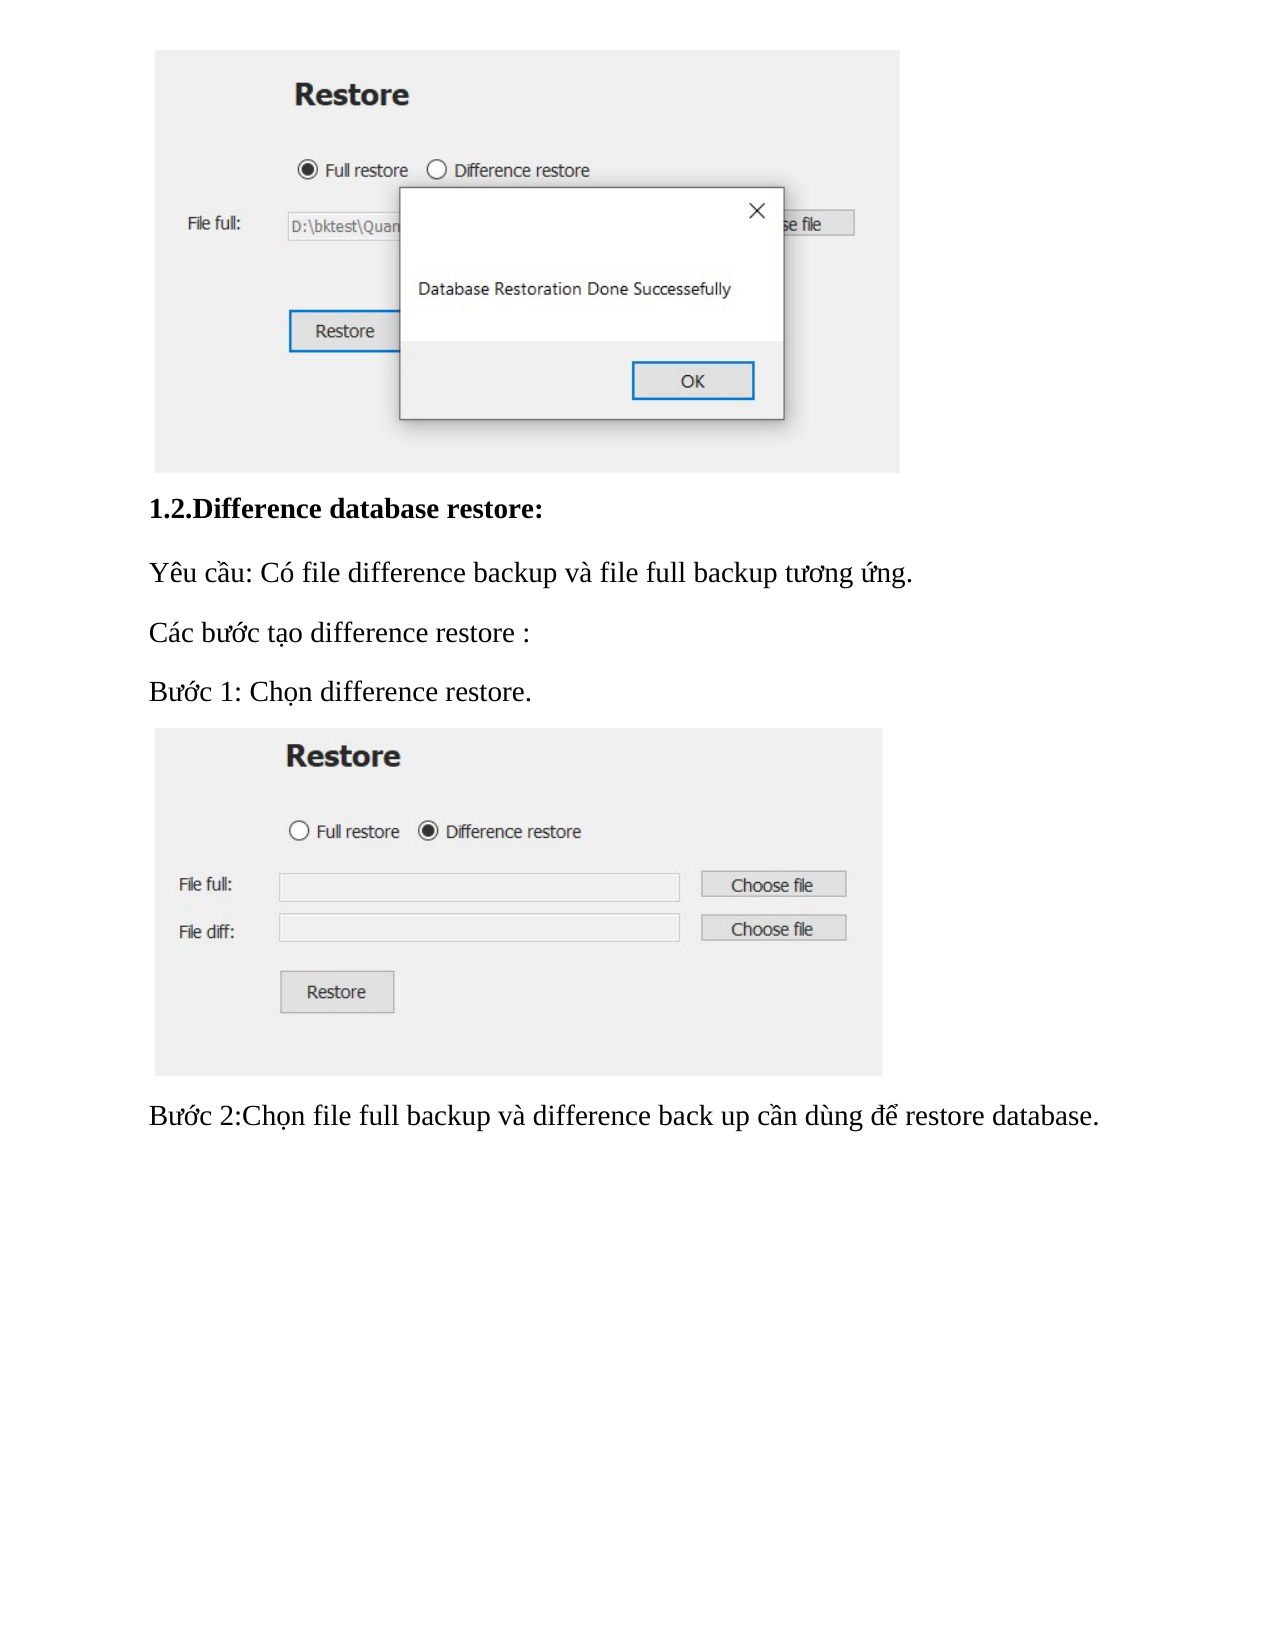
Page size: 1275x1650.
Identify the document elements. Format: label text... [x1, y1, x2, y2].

picture [155, 728, 883, 1076]
text Các bước tạo difference restore : [148, 615, 1126, 648]
picture [154, 50, 900, 473]
text Bước 2:Chọn file full backup và difference back up cần dùng để restore database. [148, 1098, 1126, 1132]
text Yêu cầu: Có file difference backup và file full backup tương ứng. [148, 555, 1126, 589]
text 1.2.Difference database restore: [148, 491, 1192, 524]
text Bước 1: Chọn difference restore. [148, 674, 1126, 708]
